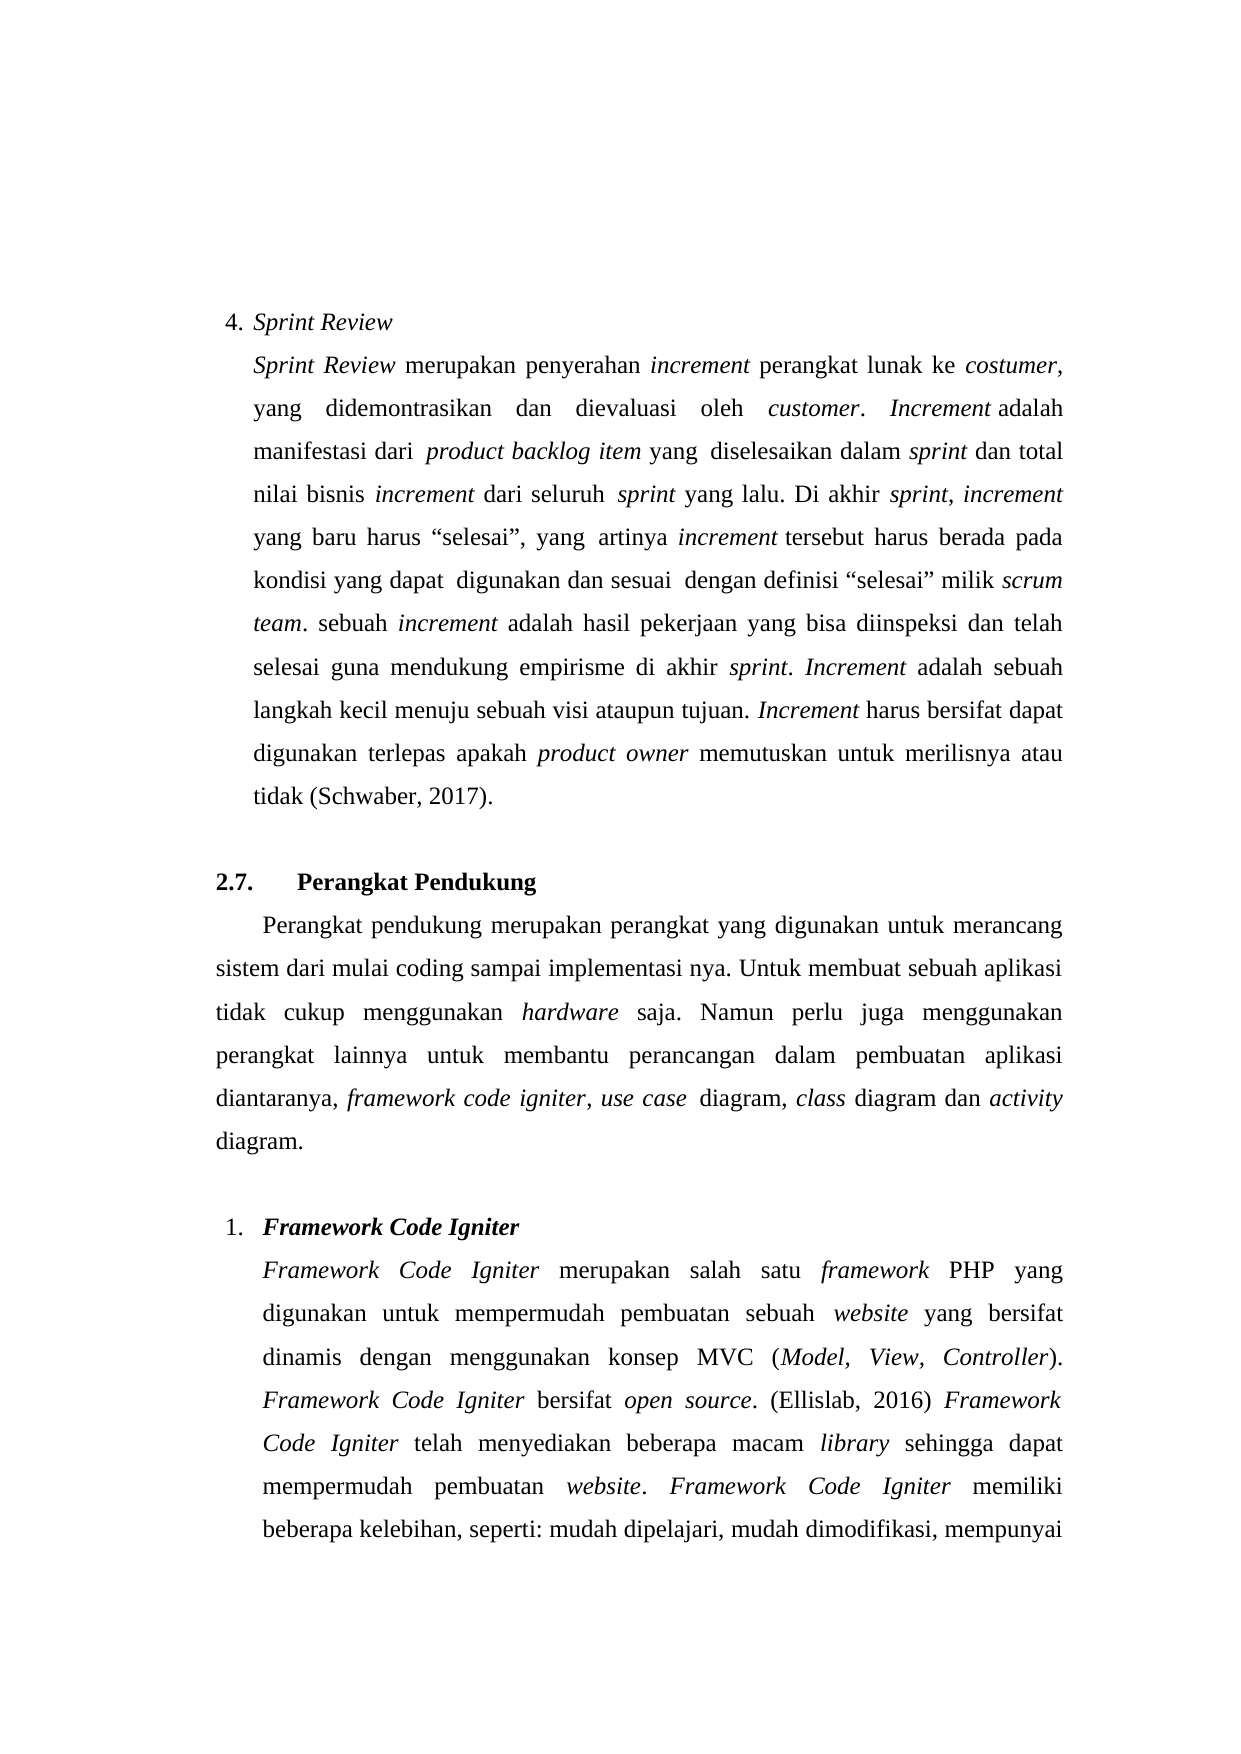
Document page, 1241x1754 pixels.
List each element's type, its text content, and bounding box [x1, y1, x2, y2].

list Framework Code Igniter [225, 1212, 1063, 1241]
list Perangkat pendukung merupakan perangkat yang digunakan untuk merancang sistem dari mulai coding sampai implementasi nya. Untuk membuat sebuah aplikasi tidak cukup menggunakan hardware saja. Namun perlu juga menggunakan perangkat lainnya untuk membantu perancangan dalam pembuatan aplikasi diantaranya, framework code igniter, use caseddiagram, class diagram dan activity diagram. [216, 910, 1063, 1155]
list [262, 1255, 1063, 1543]
list Sprint Review merupakan penyerahan increment perangkat lunak ke costumer, yang didemontrasikan dan dievaluasi oleh customer. Incrementtadalah manifestasi daripproduct backlog item yanggdiselesaikan dalam sprint dan total nilai bisnissincrement dari seluruhhsprint yang lalu. Di akhirssprint, increment yang baru harus “selesai”, yanggartinya incrementttersebut harus berada pada kondisi yang dapatddigunakan dan sesuaiddengan definisi “selesai” milik scrum team. sebuah increment adalah hasil pekerjaan yang bisa diinspeksi dan telah selesai guna mendukung empirisme di akhir sprint. Increment adalah sebuah langkah kecil menuju sebuah visi ataupun tujuan. Increment harus bersifat dapat digunakan terlepas apakah product owner memutuskan untuk merilisnya atau tidak (Schwaber, 2017). [253, 350, 1063, 810]
list Perangkat Pendukung [216, 867, 1063, 896]
list Sprint Review [225, 307, 1063, 335]
